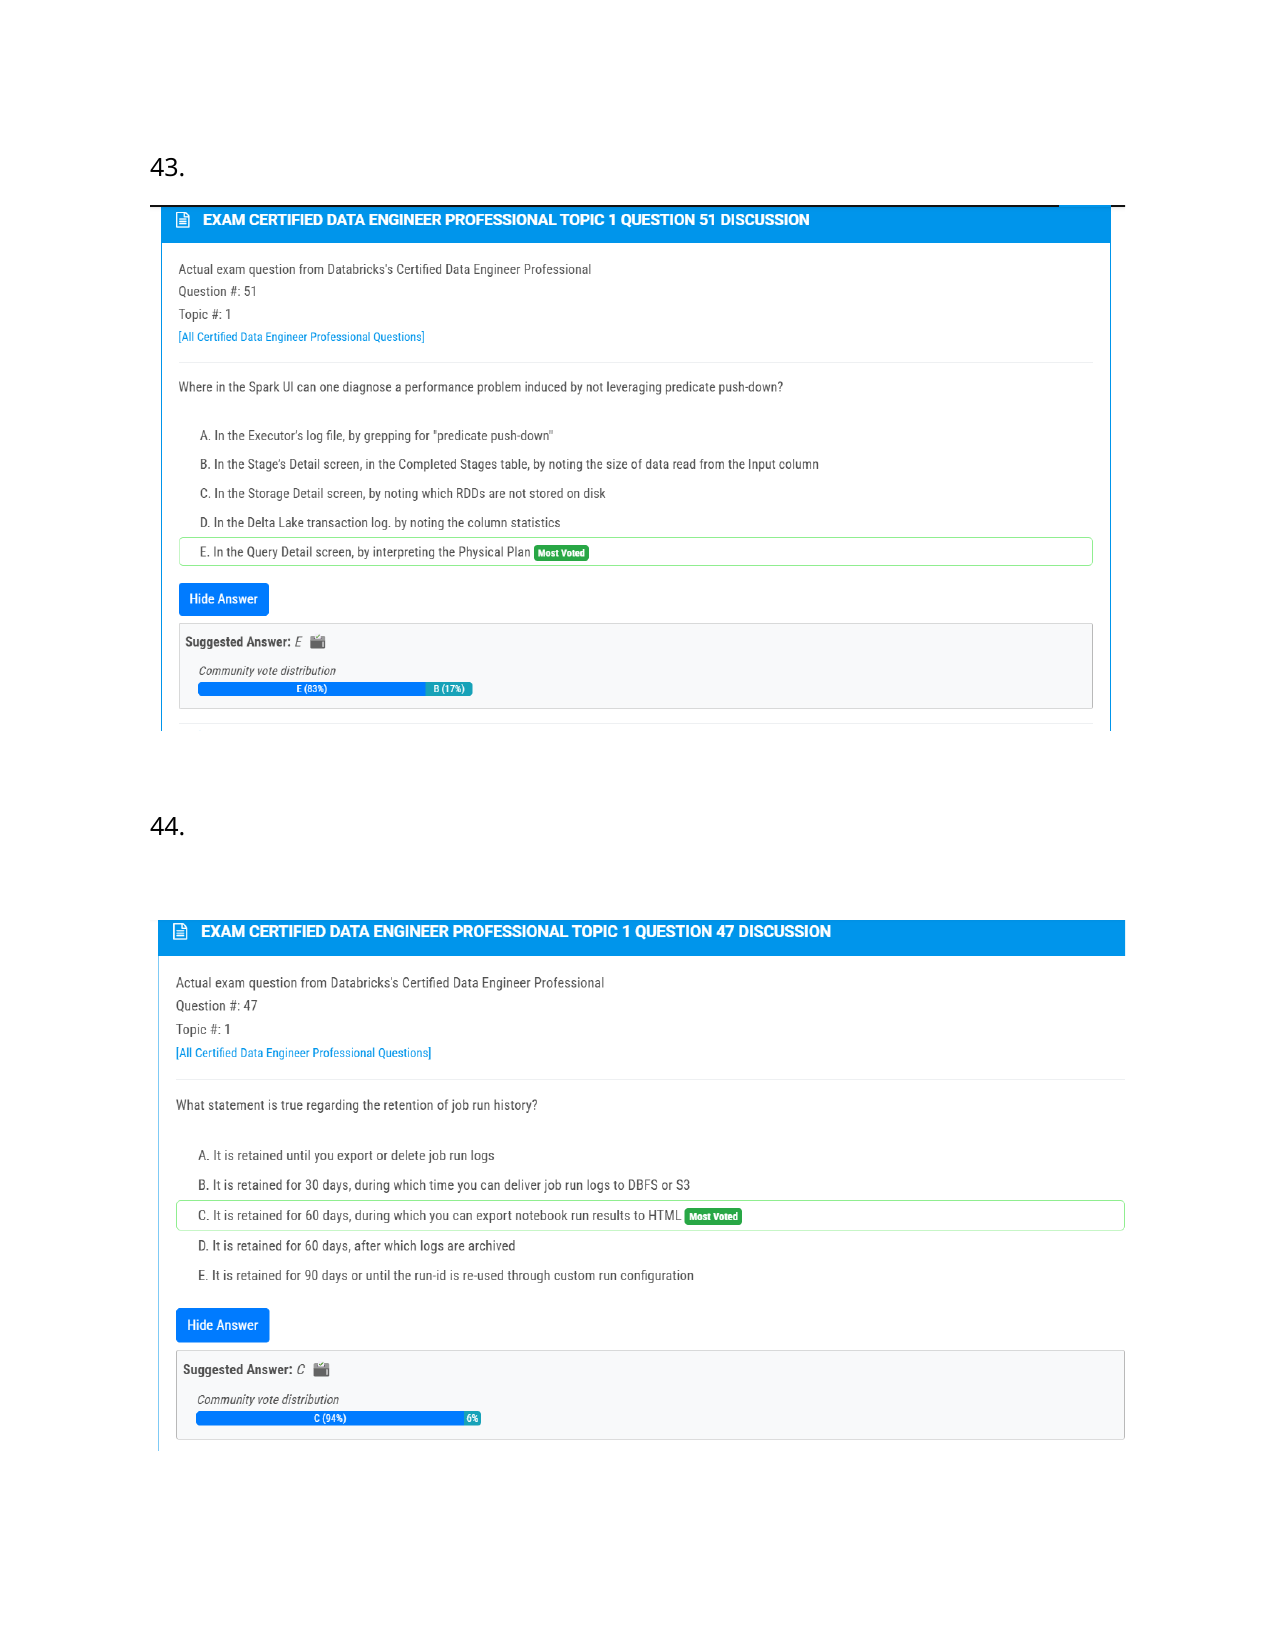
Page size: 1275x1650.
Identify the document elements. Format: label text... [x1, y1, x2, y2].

text 44. [150, 808, 1125, 842]
text 43. [150, 150, 1125, 184]
picture [150, 920, 1125, 1451]
picture [150, 205, 1125, 731]
